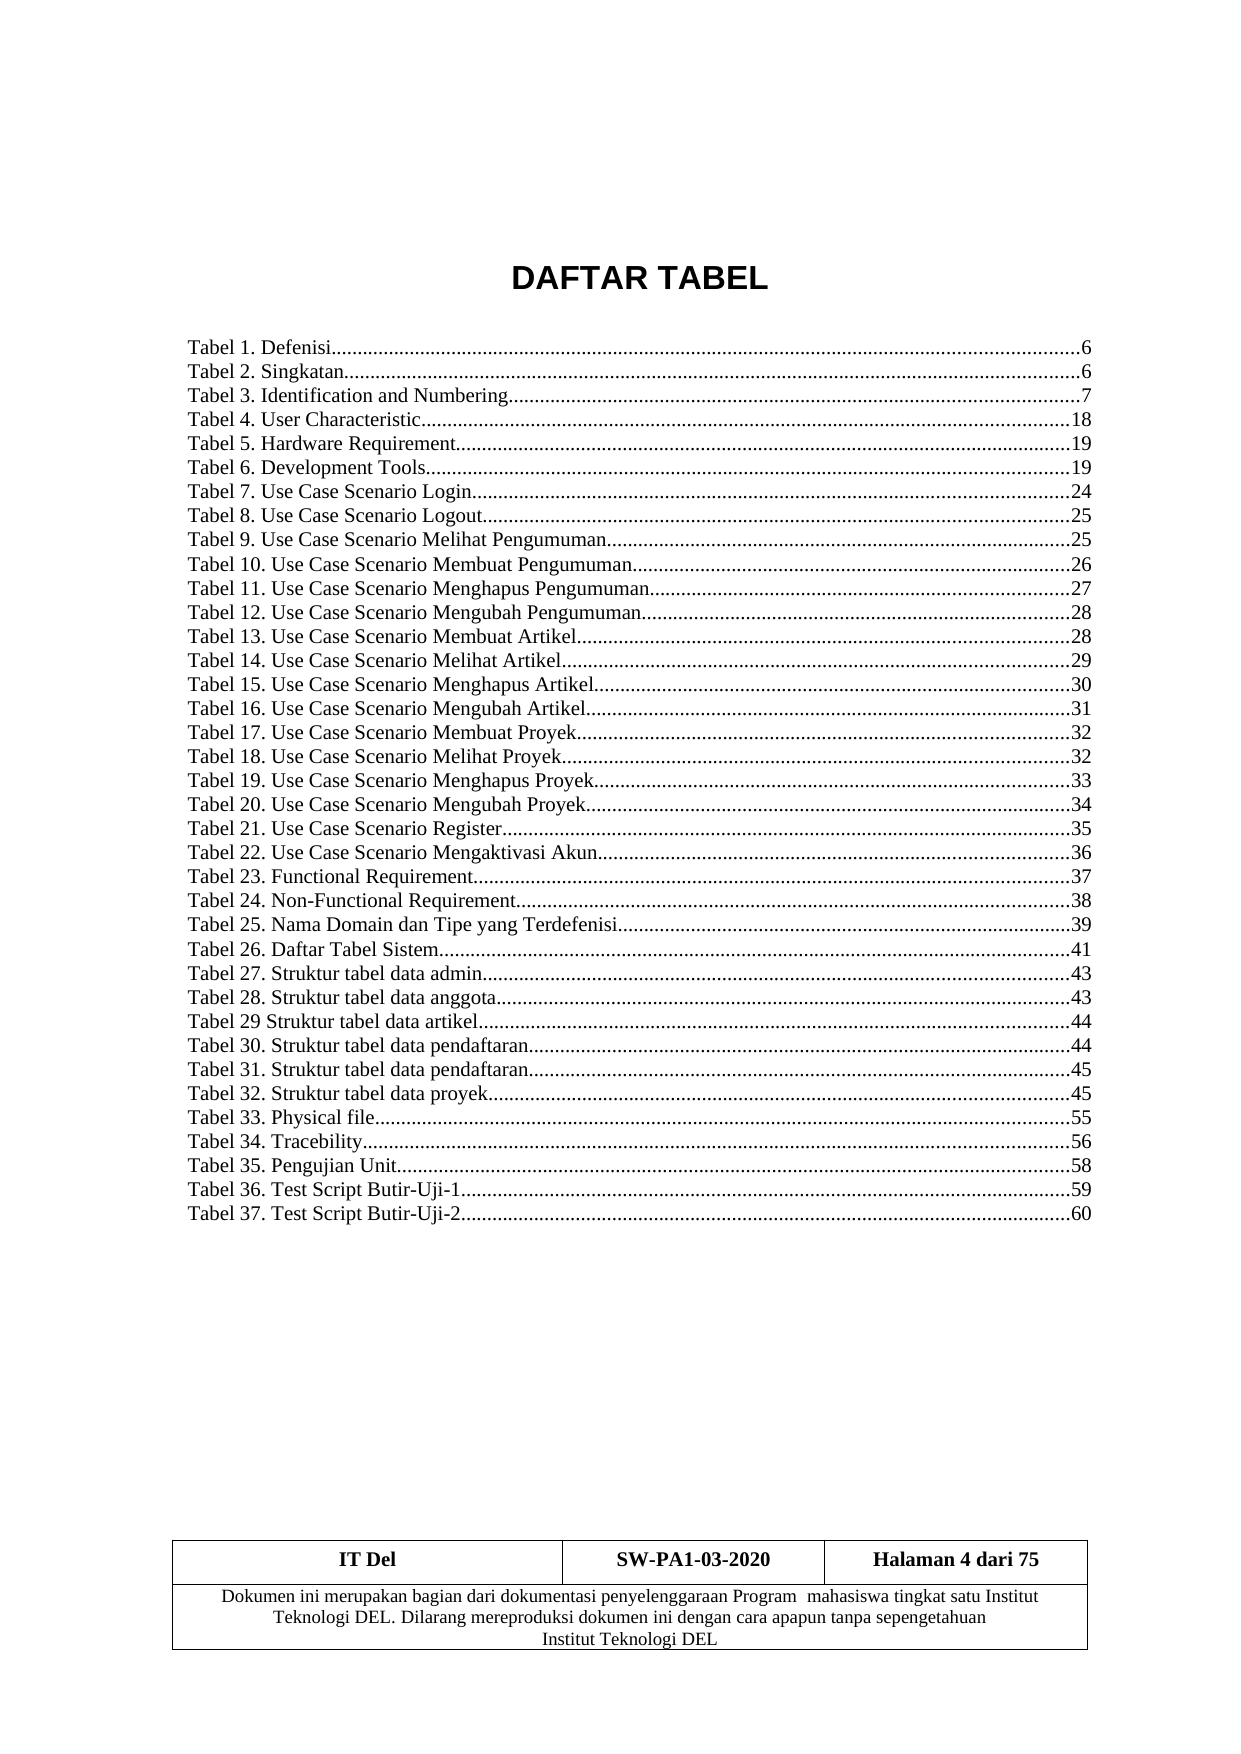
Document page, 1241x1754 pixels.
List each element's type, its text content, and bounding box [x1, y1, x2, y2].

text Tabel 33. Physical file 55 [187, 1105, 1092, 1129]
text Tabel 5. Hardware Requirement 19 [187, 431, 1092, 455]
text Tabel 21. Use Case Scenario Register 35 [187, 816, 1092, 840]
text Tabel 17. Use Case Scenario Membuat Proyek 32 [187, 720, 1092, 744]
text Tabel 37. Test Script Butir-Uji-2 60 [187, 1201, 1092, 1225]
text Tabel 23. Functional Requirement 37 [187, 864, 1092, 888]
text Tabel 25. Nama Domain dan Tipe yang Terdefenisi 39 [187, 912, 1092, 936]
text Tabel 31. Struktur tabel data pendaftaran 45 [187, 1057, 1092, 1081]
text Tabel 16. Use Case Scenario Mengubah Artikel 31 [187, 696, 1092, 720]
text Tabel 9. Use Case Scenario Melihat Pengumuman 25 [187, 527, 1092, 551]
text Tabel 35. Pengujian Unit 58 [187, 1153, 1092, 1177]
text Tabel 13. Use Case Scenario Membuat Artikel 28 [187, 624, 1092, 648]
text Tabel 28. Struktur tabel data anggota 43 [187, 984, 1092, 1009]
text Tabel 26. Daftar Tabel Sistem 41 [187, 936, 1092, 961]
text Tabel 8. Use Case Scenario Logout 25 [187, 503, 1092, 527]
text Tabel 14. Use Case Scenario Melihat Artikel 29 [187, 648, 1092, 672]
text Tabel 3. Identification and Numbering 7 [187, 383, 1092, 407]
text Tabel 22. Use Case Scenario Mengaktivasi Akun 36 [187, 840, 1092, 864]
text Tabel 2. Singkatan 6 [187, 359, 1092, 383]
text Tabel 6. Development Tools 19 [187, 455, 1092, 479]
text Tabel 7. Use Case Scenario Login 24 [187, 479, 1092, 503]
text Tabel 36. Test Script Butir-Uji-1 59 [187, 1177, 1092, 1201]
text Tabel 12. Use Case Scenario Mengubah Pengumuman 28 [187, 599, 1092, 624]
text Tabel 27. Struktur tabel data admin 43 [187, 961, 1092, 984]
text Tabel 15. Use Case Scenario Menghapus Artikel 30 [187, 672, 1092, 696]
text Tabel 19. Use Case Scenario Menghapus Proyek 33 [187, 768, 1092, 792]
text DAFTAR TABEL [187, 258, 1092, 296]
text Tabel 11. Use Case Scenario Menghapus Pengumuman 27 [187, 576, 1092, 599]
text Tabel 18. Use Case Scenario Melihat Proyek 32 [187, 744, 1092, 768]
text Tabel 34. Tracebility 56 [187, 1129, 1092, 1153]
text Tabel 32. Struktur tabel data proyek 45 [187, 1081, 1092, 1105]
text Tabel 10. Use Case Scenario Membuat Pengumuman 26 [187, 551, 1092, 576]
text Tabel 1. Defenisi 6 [187, 335, 1092, 359]
text Tabel 4. User Characteristic 18 [187, 407, 1092, 431]
text Tabel 20. Use Case Scenario Mengubah Proyek 34 [187, 792, 1092, 816]
text Tabel 30. Struktur tabel data pendaftaran 44 [187, 1033, 1092, 1057]
text Tabel 24. Non-Functional Requirement 38 [187, 888, 1092, 912]
text Tabel 29 Struktur tabel data artikel 44 [187, 1009, 1092, 1033]
